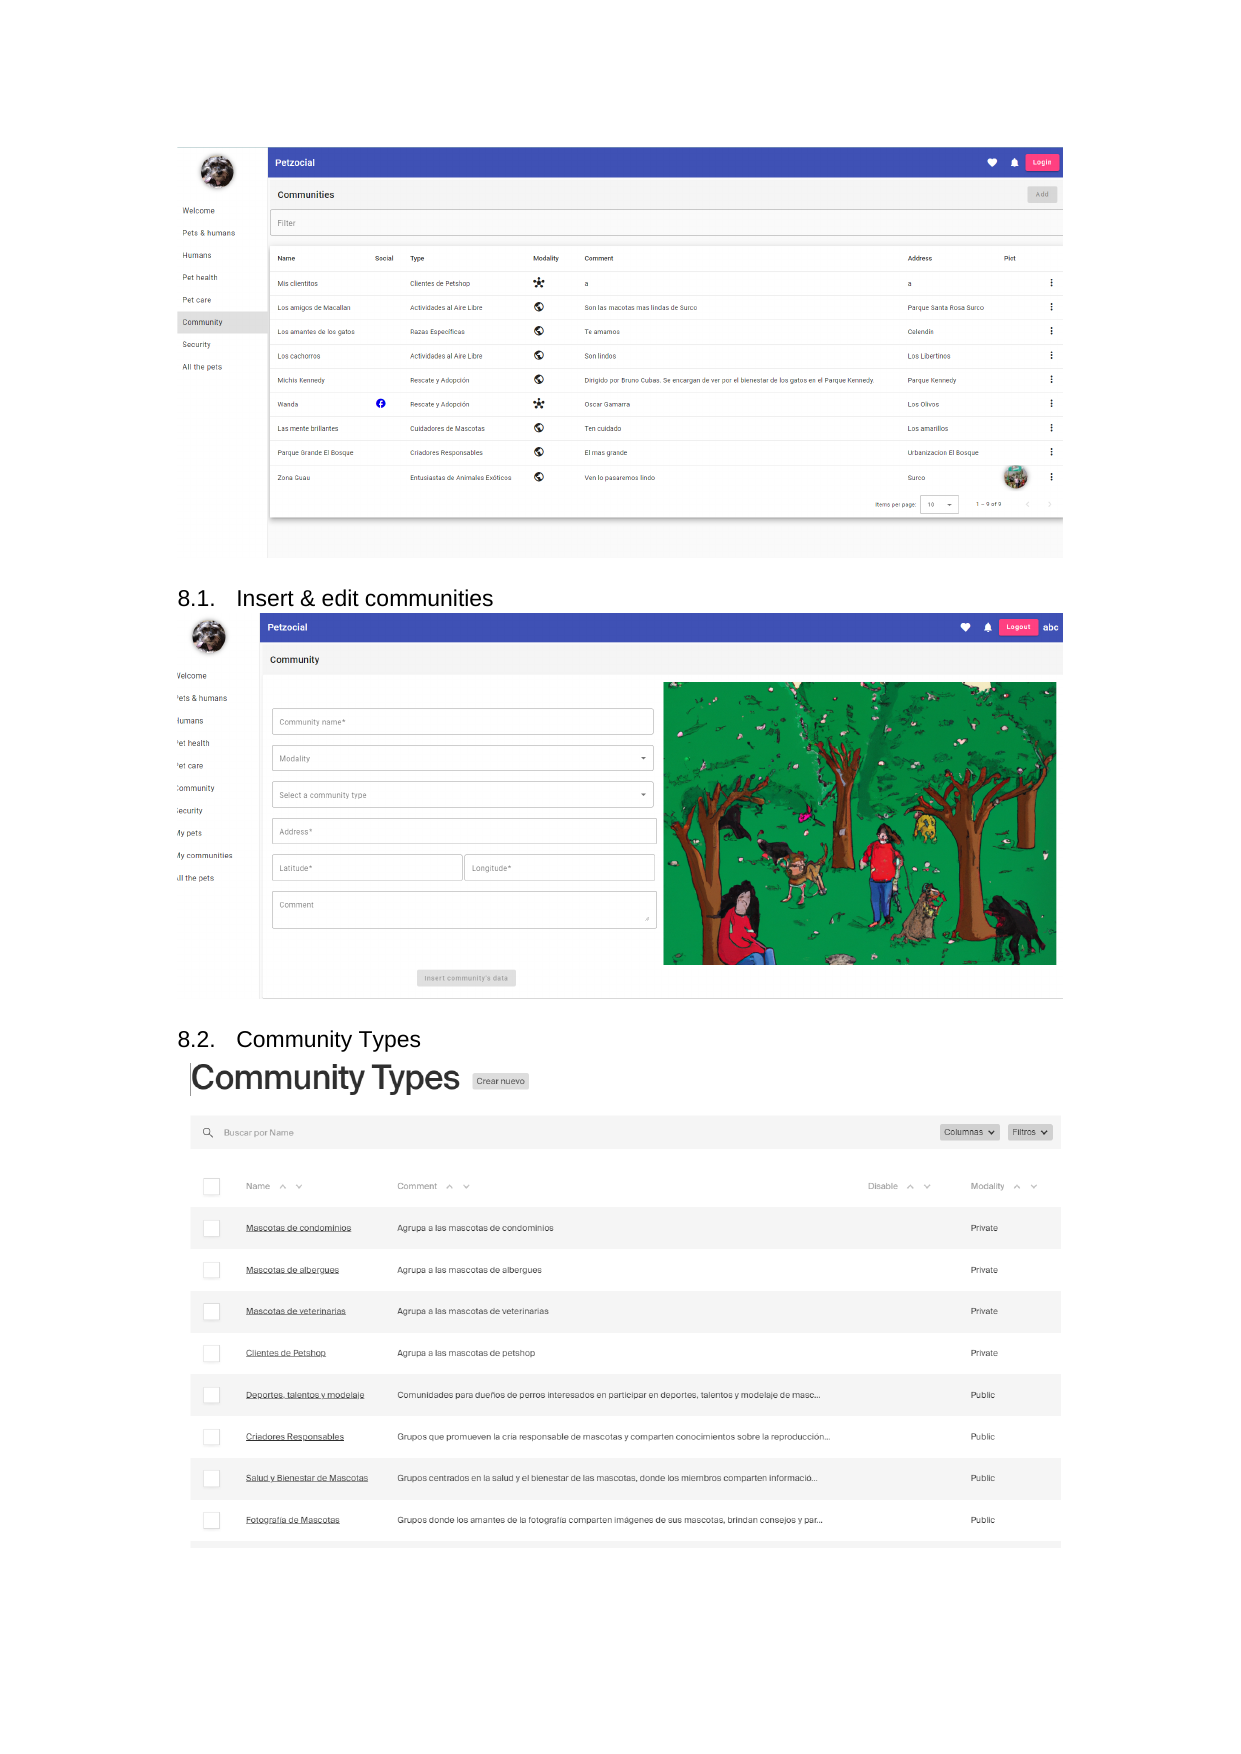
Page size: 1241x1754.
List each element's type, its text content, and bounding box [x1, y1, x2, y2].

picture [177, 147, 1063, 558]
picture [177, 1054, 1063, 1548]
subtitle Community Types [177, 1026, 1063, 1052]
subtitle Insert & edit communities [177, 585, 1063, 611]
picture [177, 613, 1063, 999]
